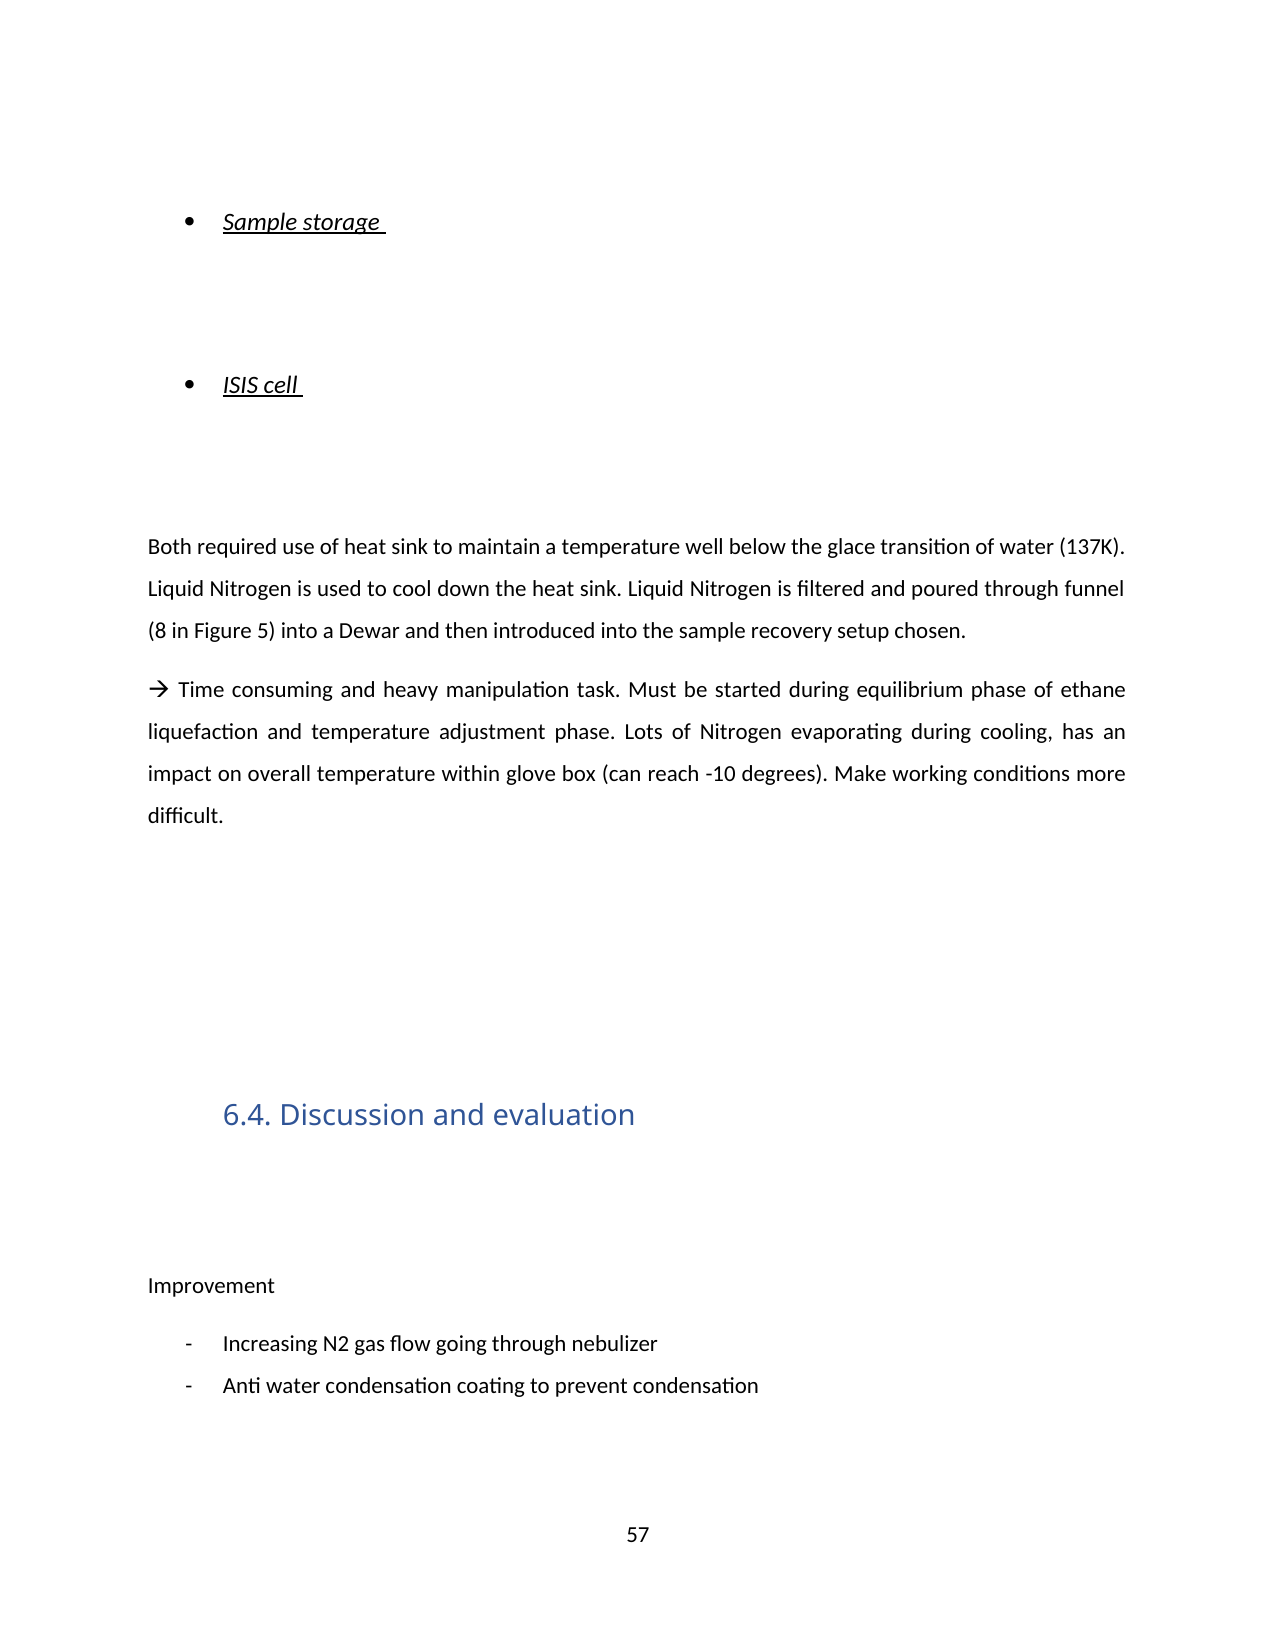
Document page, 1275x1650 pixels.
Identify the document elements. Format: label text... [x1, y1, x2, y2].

list Anti water condensation coating to prevent condensation [185, 1371, 1127, 1399]
subtitle ISIS cell [185, 369, 1127, 400]
subtitle Sample storage [185, 206, 1127, 237]
subtitle 6.4. Discussion and evaluation [148, 1094, 1127, 1134]
list Increasing N2 gas flow going through nebulizer [185, 1329, 1127, 1357]
text Improvement [148, 1271, 1127, 1299]
text Time consuming and heavy manipulation task. Must be started during equilibrium phase of ethane liquefaction and temperature adjustment phase. Lots of Nitrogen evaporating during cooling, has an impact on overall temperature within glove box (can reach -10 degrees). Make working conditions more difficult. [148, 675, 1127, 829]
text Both required use of heat sink to maintain a temperature well below the glace transition of water (137K). Liquid Nitrogen is used to cool down the heat sink. Liquid Nitrogen is filtered and poured through funnel (8 in Figure 5) into a Dewar and then introduced into the sample recovery setup chosen. [148, 532, 1127, 644]
